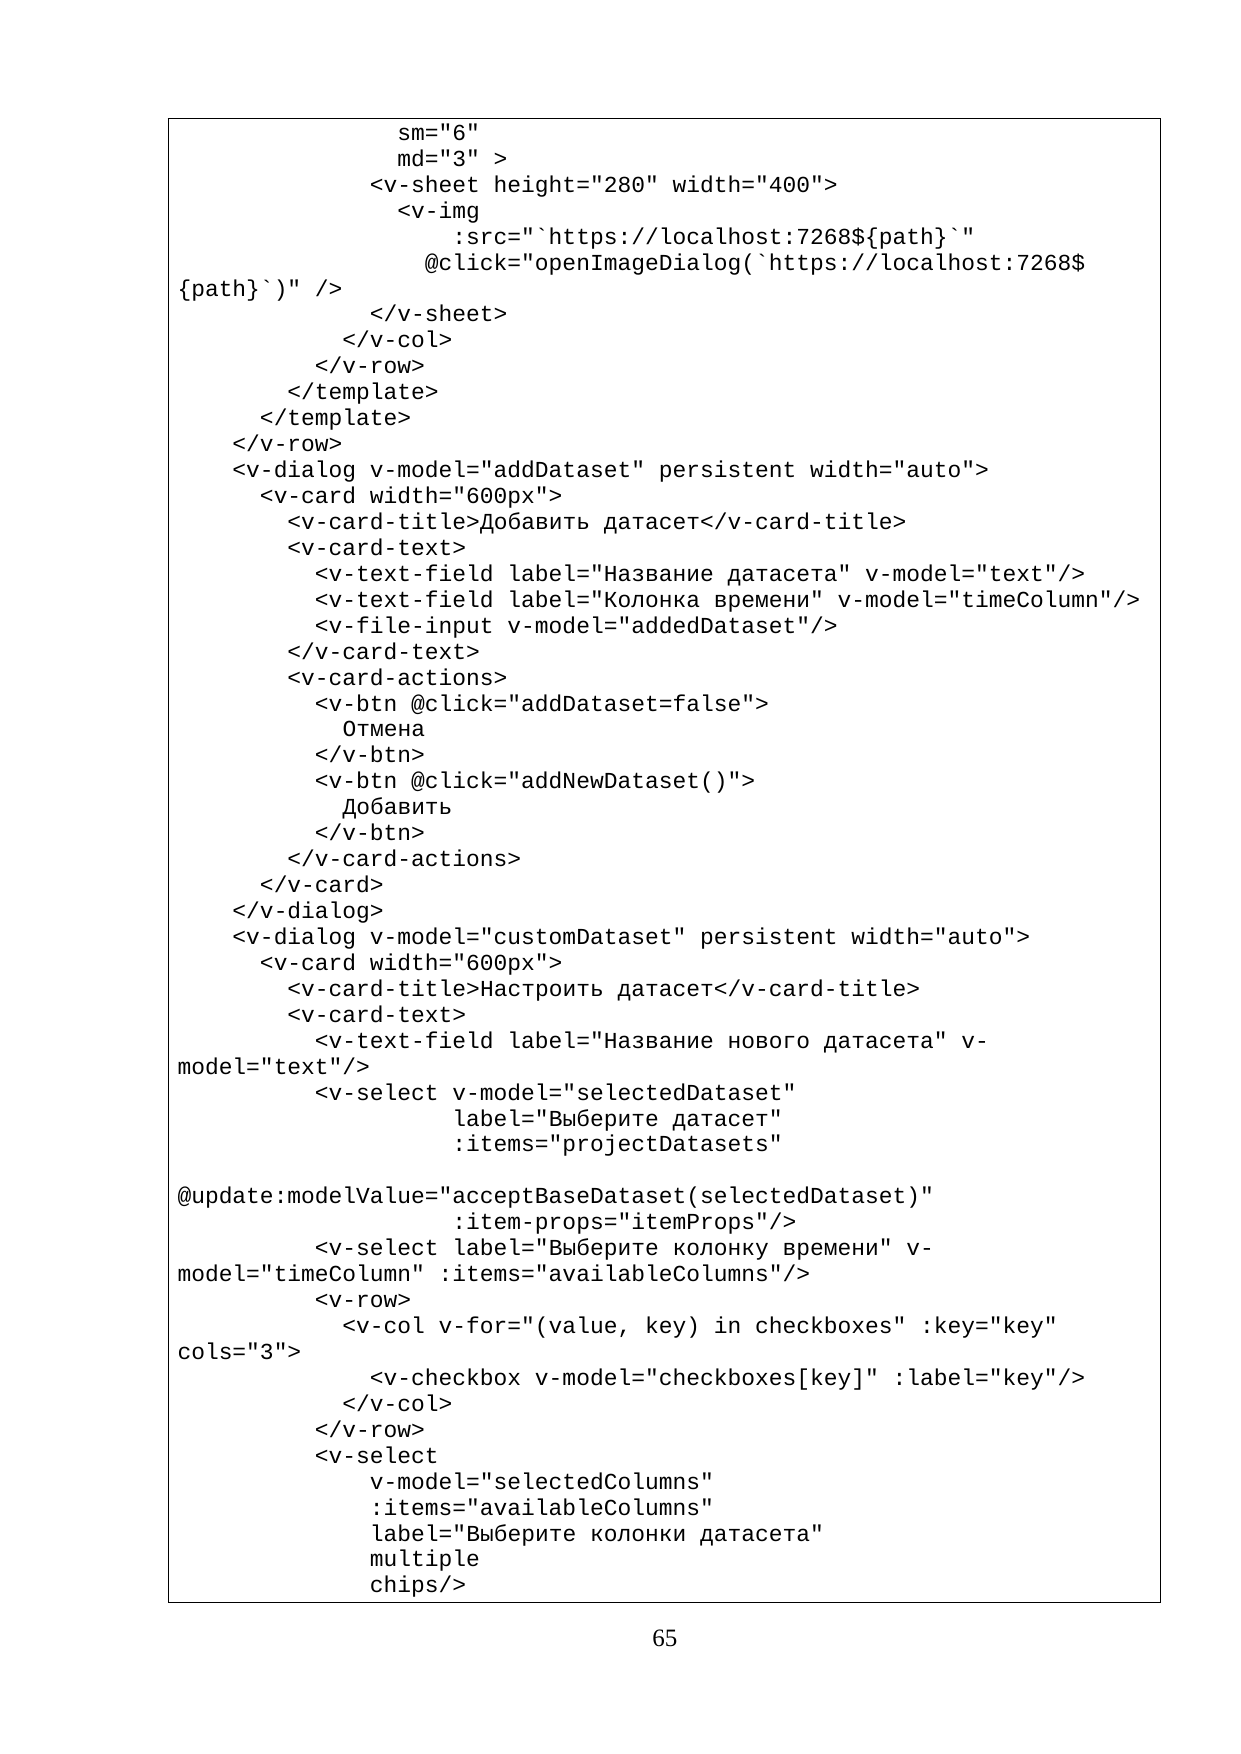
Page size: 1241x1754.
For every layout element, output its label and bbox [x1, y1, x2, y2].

text [169, 119, 1160, 1602]
